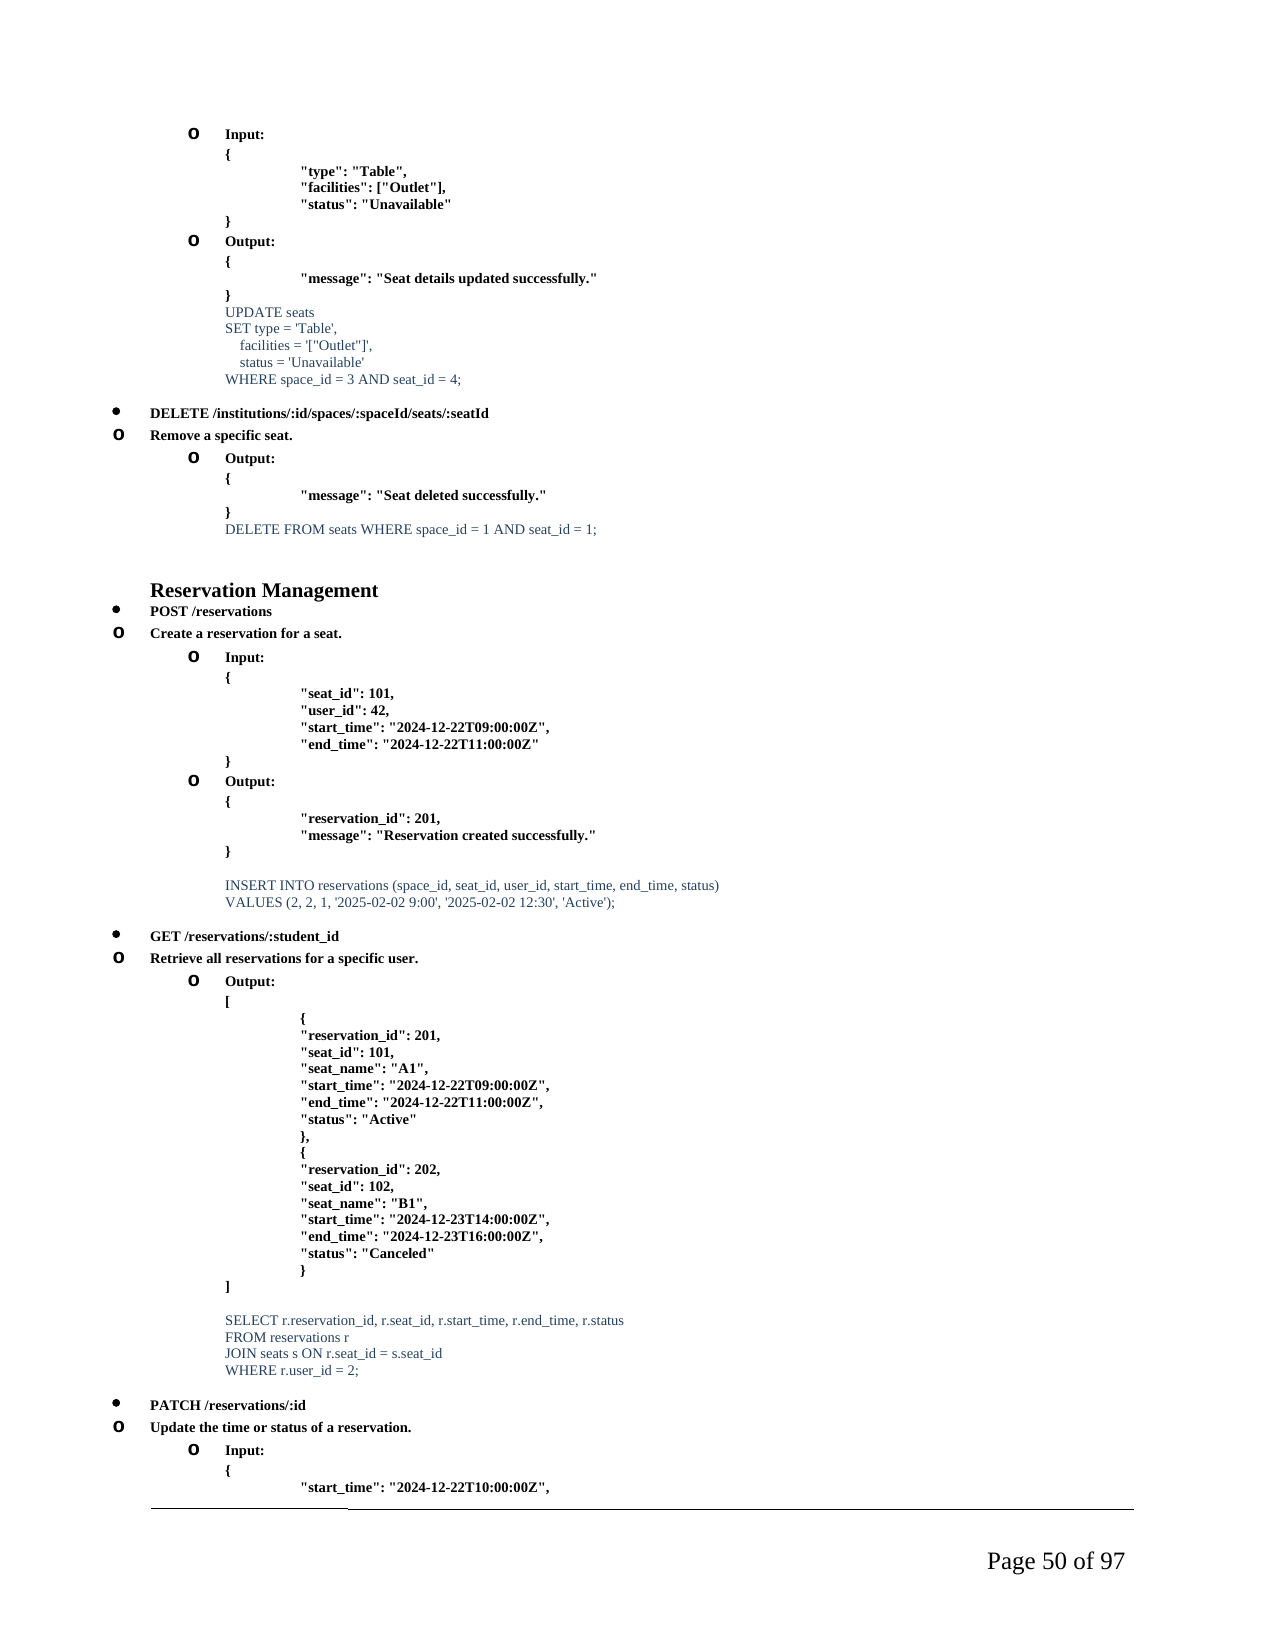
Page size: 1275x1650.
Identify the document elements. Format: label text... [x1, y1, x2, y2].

text } [225, 1261, 1110, 1278]
text { [225, 253, 1110, 270]
text { [225, 1144, 1110, 1161]
text } [225, 504, 1110, 521]
text "seat_id": 101, [225, 685, 1110, 702]
text facilities = '["Outlet"]', [225, 337, 1110, 354]
text "seat_name": "A1", [225, 1060, 1110, 1077]
text [ [225, 993, 1110, 1010]
list GET /reservations/:student_id [112, 927, 1110, 946]
text SET type = 'Table', [225, 320, 1110, 337]
text } [225, 843, 1110, 860]
text INSERT INTO reservations (space_id, seat_id, user_id, start_time, end_time, status) [225, 877, 1110, 893]
text ] [225, 1278, 1110, 1295]
text DELETE FROM seats WHERE space_id = 1 AND seat_id = 1; [225, 521, 1110, 537]
text "status": "Unavailable" [225, 196, 1110, 213]
text status = 'Unavailable' [225, 354, 1110, 370]
list Output: [187, 447, 1110, 470]
text "seat_id": 101, [225, 1043, 1110, 1060]
list DELETE /institutions/:id/spaces/:spaceId/seats/:seatId [112, 404, 1110, 423]
text "status": "Active" [225, 1111, 1110, 1127]
text { [225, 793, 1110, 809]
text { [225, 668, 1110, 685]
text "facilities": ["Outlet"], [225, 179, 1110, 196]
text } [225, 213, 1110, 229]
text "reservation_id": 201, [225, 809, 1110, 826]
text "start_time": "2024-12-23T14:00:00Z", [225, 1211, 1110, 1228]
text JOIN seats s ON r.seat_id = s.seat_id [225, 1345, 1110, 1362]
text SELECT r.reservation_id, r.seat_id, r.start_time, r.end_time, r.status [225, 1312, 1110, 1328]
text "start_time": "2024-12-22T09:00:00Z", [225, 1077, 1110, 1094]
text "start_time": "2024-12-22T10:00:00Z", [225, 1479, 1110, 1495]
text "seat_name": "B1", [225, 1194, 1110, 1211]
text "message": "Seat deleted successfully." [225, 487, 1110, 504]
list POST /reservations [112, 602, 1110, 621]
list Input: [187, 122, 1110, 146]
text "status": "Canceled" [225, 1245, 1110, 1261]
list Output: [187, 769, 1110, 793]
text "message": "Seat details updated successfully." [225, 270, 1110, 287]
text "message": "Reservation created successfully." [225, 826, 1110, 843]
list Create a reservation for a seat. [112, 621, 1110, 645]
text } [225, 287, 1110, 303]
text "start_time": "2024-12-22T09:00:00Z", [225, 719, 1110, 736]
text "seat_id": 102, [225, 1178, 1110, 1194]
text { [225, 1462, 1110, 1479]
text "type": "Table", [225, 162, 1110, 179]
text }, [225, 1127, 1110, 1144]
text "end_time": "2024-12-22T11:00:00Z" [225, 736, 1110, 752]
list Retrieve all reservations for a specific user. [112, 946, 1110, 969]
text { [225, 146, 1110, 162]
text "end_time": "2024-12-23T16:00:00Z", [225, 1228, 1110, 1245]
list Remove a specific seat. [112, 423, 1110, 447]
list Output: [187, 969, 1110, 993]
text "reservation_id": 202, [225, 1161, 1110, 1178]
text "user_id": 42, [225, 702, 1110, 719]
list Output: [187, 229, 1110, 253]
text "end_time": "2024-12-22T11:00:00Z", [225, 1094, 1110, 1111]
text { [225, 1010, 1110, 1027]
text WHERE space_id = 3 AND seat_id = 4; [225, 370, 1110, 387]
text { [225, 470, 1110, 487]
text VALUES (2, 2, 1, '2025-02-02 9:00', '2025-02-02 12:30', 'Active'); [225, 893, 1110, 910]
list Update the time or status of a reservation. [112, 1414, 1110, 1438]
list PATCH /reservations/:id [112, 1396, 1110, 1414]
list Input: [187, 1438, 1110, 1462]
list Input: [187, 645, 1110, 668]
text "reservation_id": 201, [225, 1027, 1110, 1043]
text Reservation Management [150, 578, 1110, 602]
text FROM reservations r [225, 1328, 1110, 1345]
text WHERE r.user_id = 2; [225, 1362, 1110, 1379]
text } [225, 752, 1110, 769]
text UPDATE seats [225, 303, 1110, 320]
